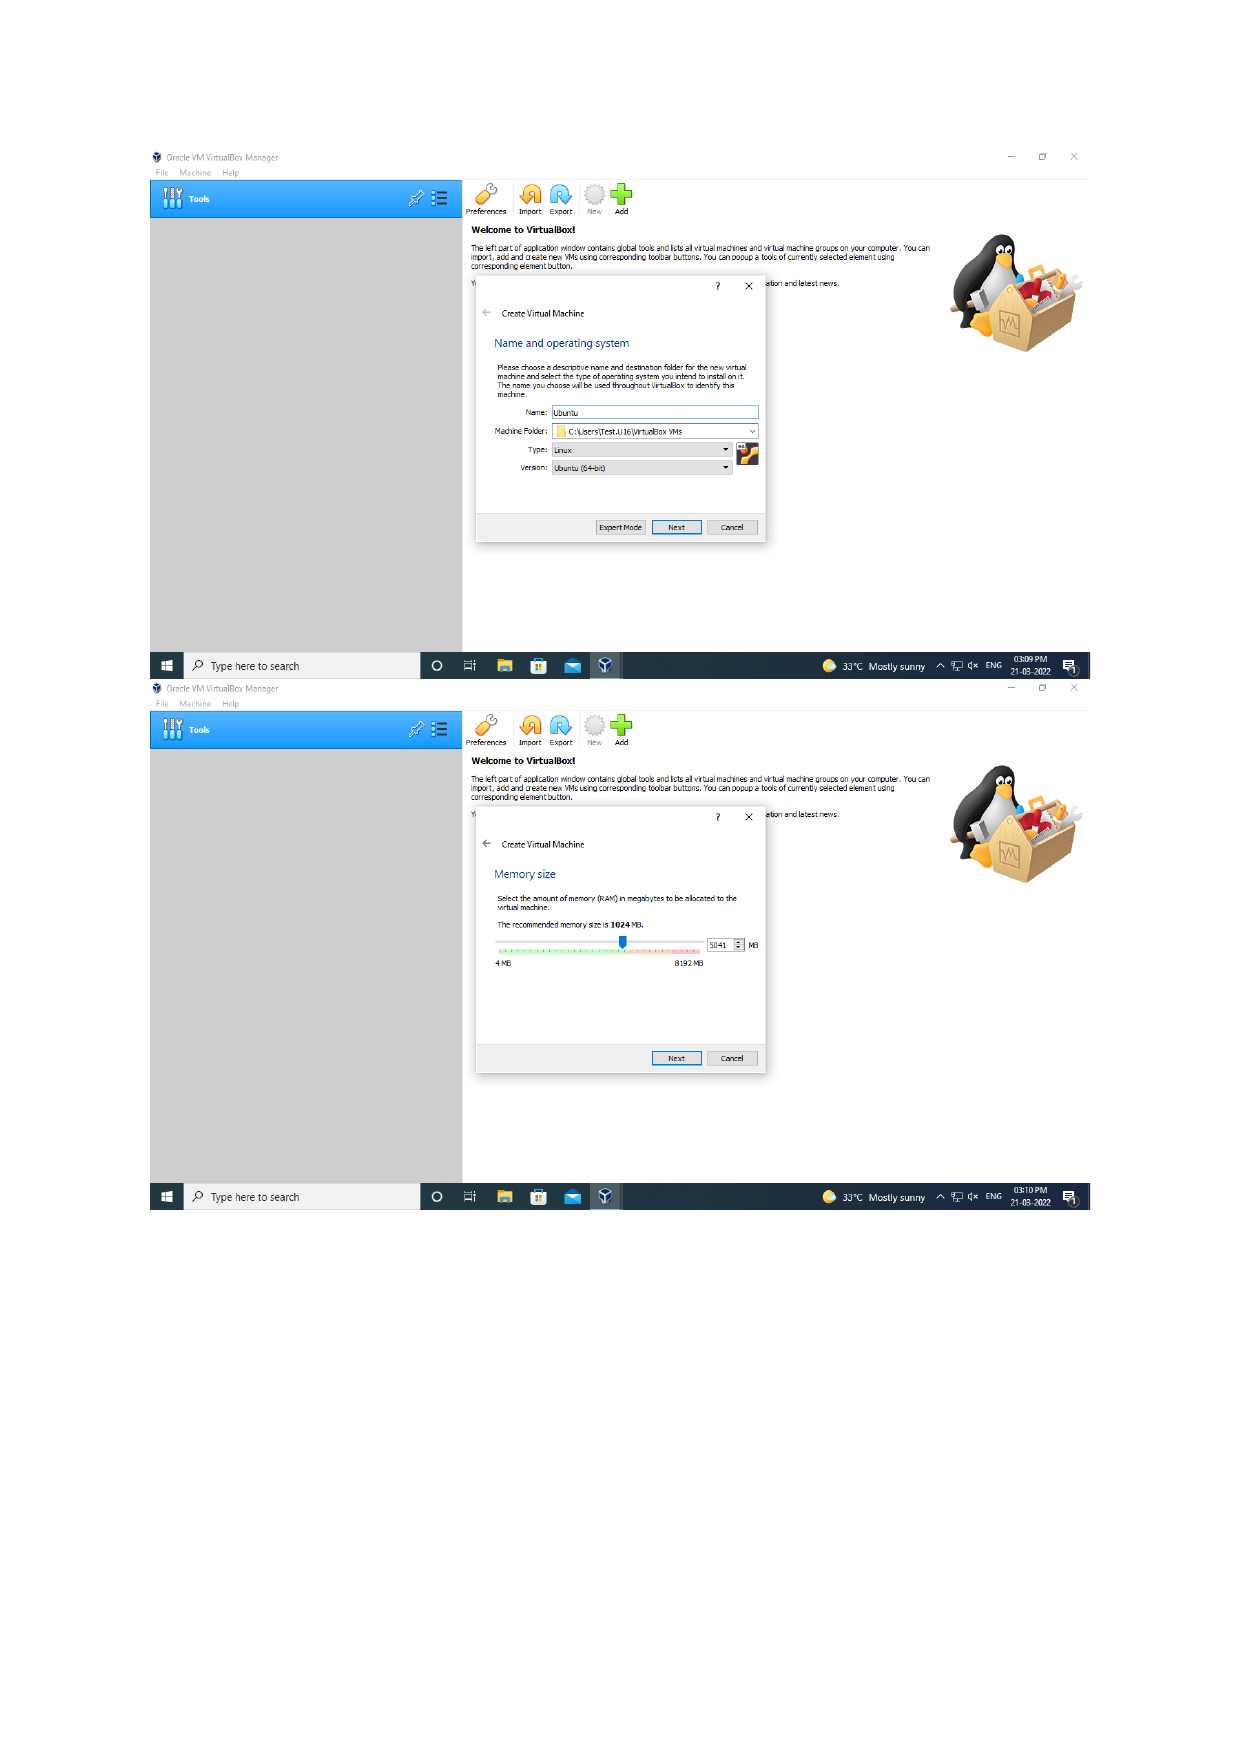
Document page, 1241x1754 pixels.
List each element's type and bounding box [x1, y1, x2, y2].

picture [150, 150, 1091, 679]
picture [150, 680, 1091, 1210]
